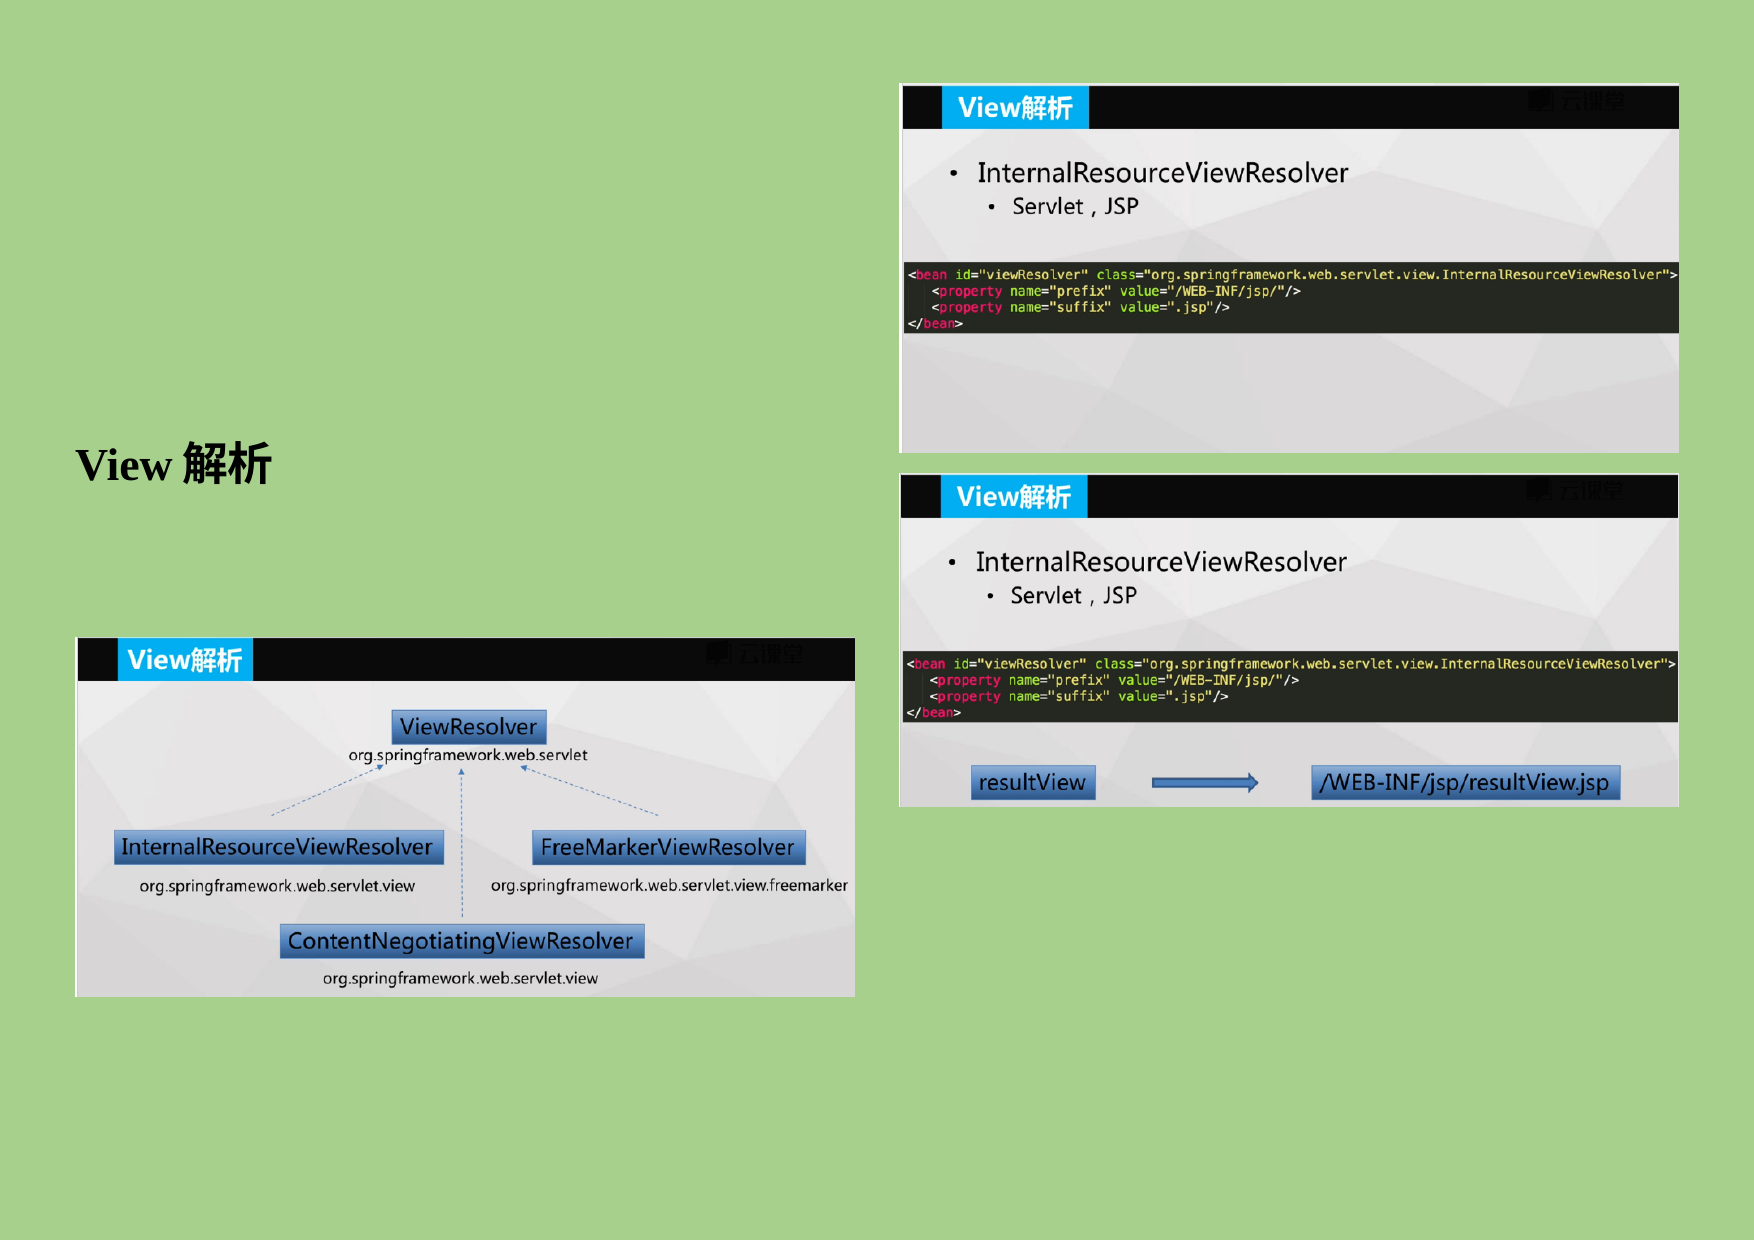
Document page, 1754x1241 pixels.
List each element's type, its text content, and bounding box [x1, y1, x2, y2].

subtitle View解析 [75, 412, 855, 509]
picture [899, 83, 1679, 453]
picture [75, 637, 855, 997]
picture [899, 473, 1679, 807]
